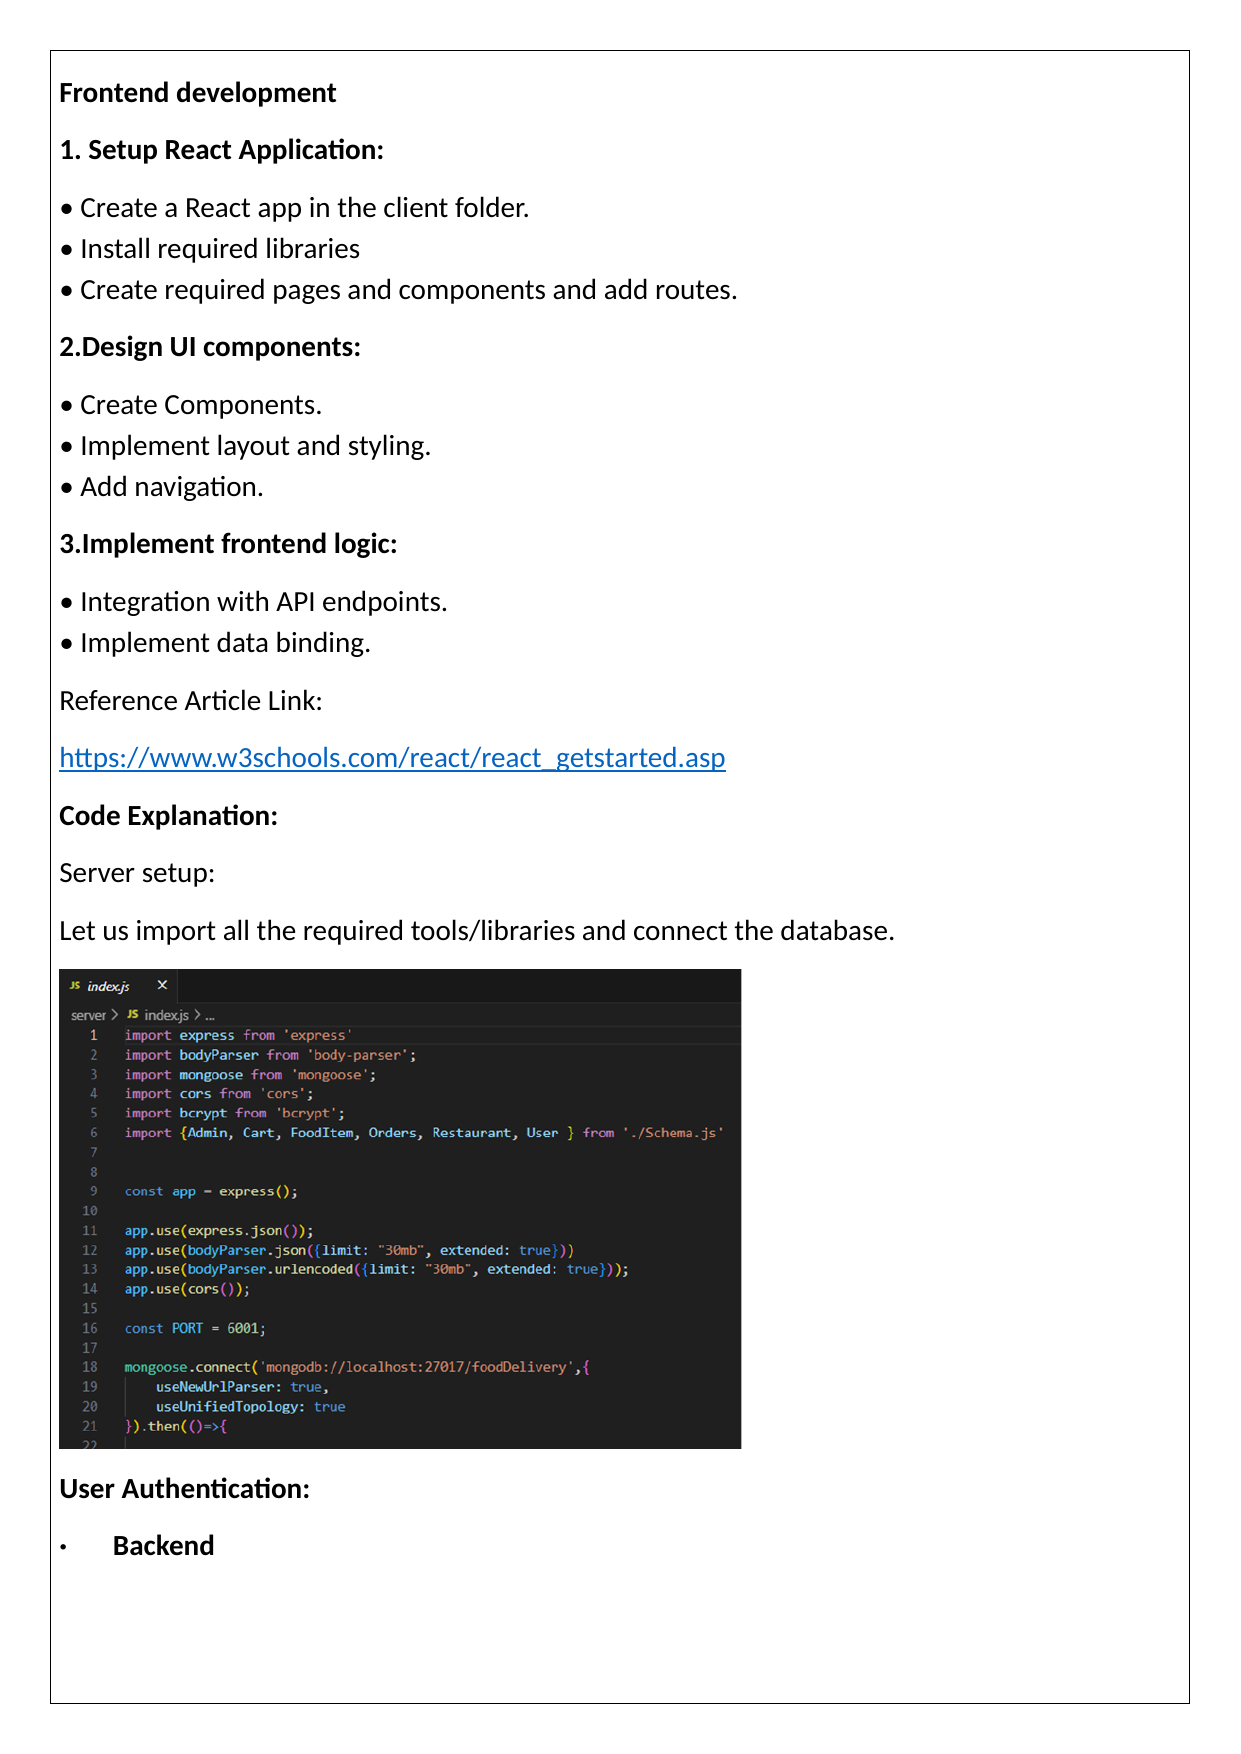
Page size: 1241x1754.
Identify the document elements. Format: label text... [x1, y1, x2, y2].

text Frontend development [59, 74, 1090, 109]
text 1. Setup React Application: [59, 131, 1090, 167]
text • Create a React app in the client folder. • Install required libraries • Create required pages and components and add routes. [59, 189, 1090, 307]
text Reference Article Link: [59, 682, 1090, 717]
text Let us import all the required tools/libraries and connect the database. [59, 912, 1090, 948]
text · Backend [59, 1527, 1090, 1563]
text User Authentication: [59, 1470, 1090, 1505]
text 3.Implement frontend logic: [59, 526, 1090, 561]
text https://www.w3schools.com/react/react_getstarted.asp [59, 739, 1090, 775]
text Server setup: [59, 854, 1090, 890]
text • Integration with API endpoints. • Implement data binding. [59, 583, 1090, 660]
text Code Explanation: [59, 797, 1090, 833]
picture [59, 969, 742, 1449]
text 2.Design UI components: [59, 328, 1090, 364]
text • Create Components. • Implement layout and styling. • Add navigation. [59, 386, 1090, 504]
